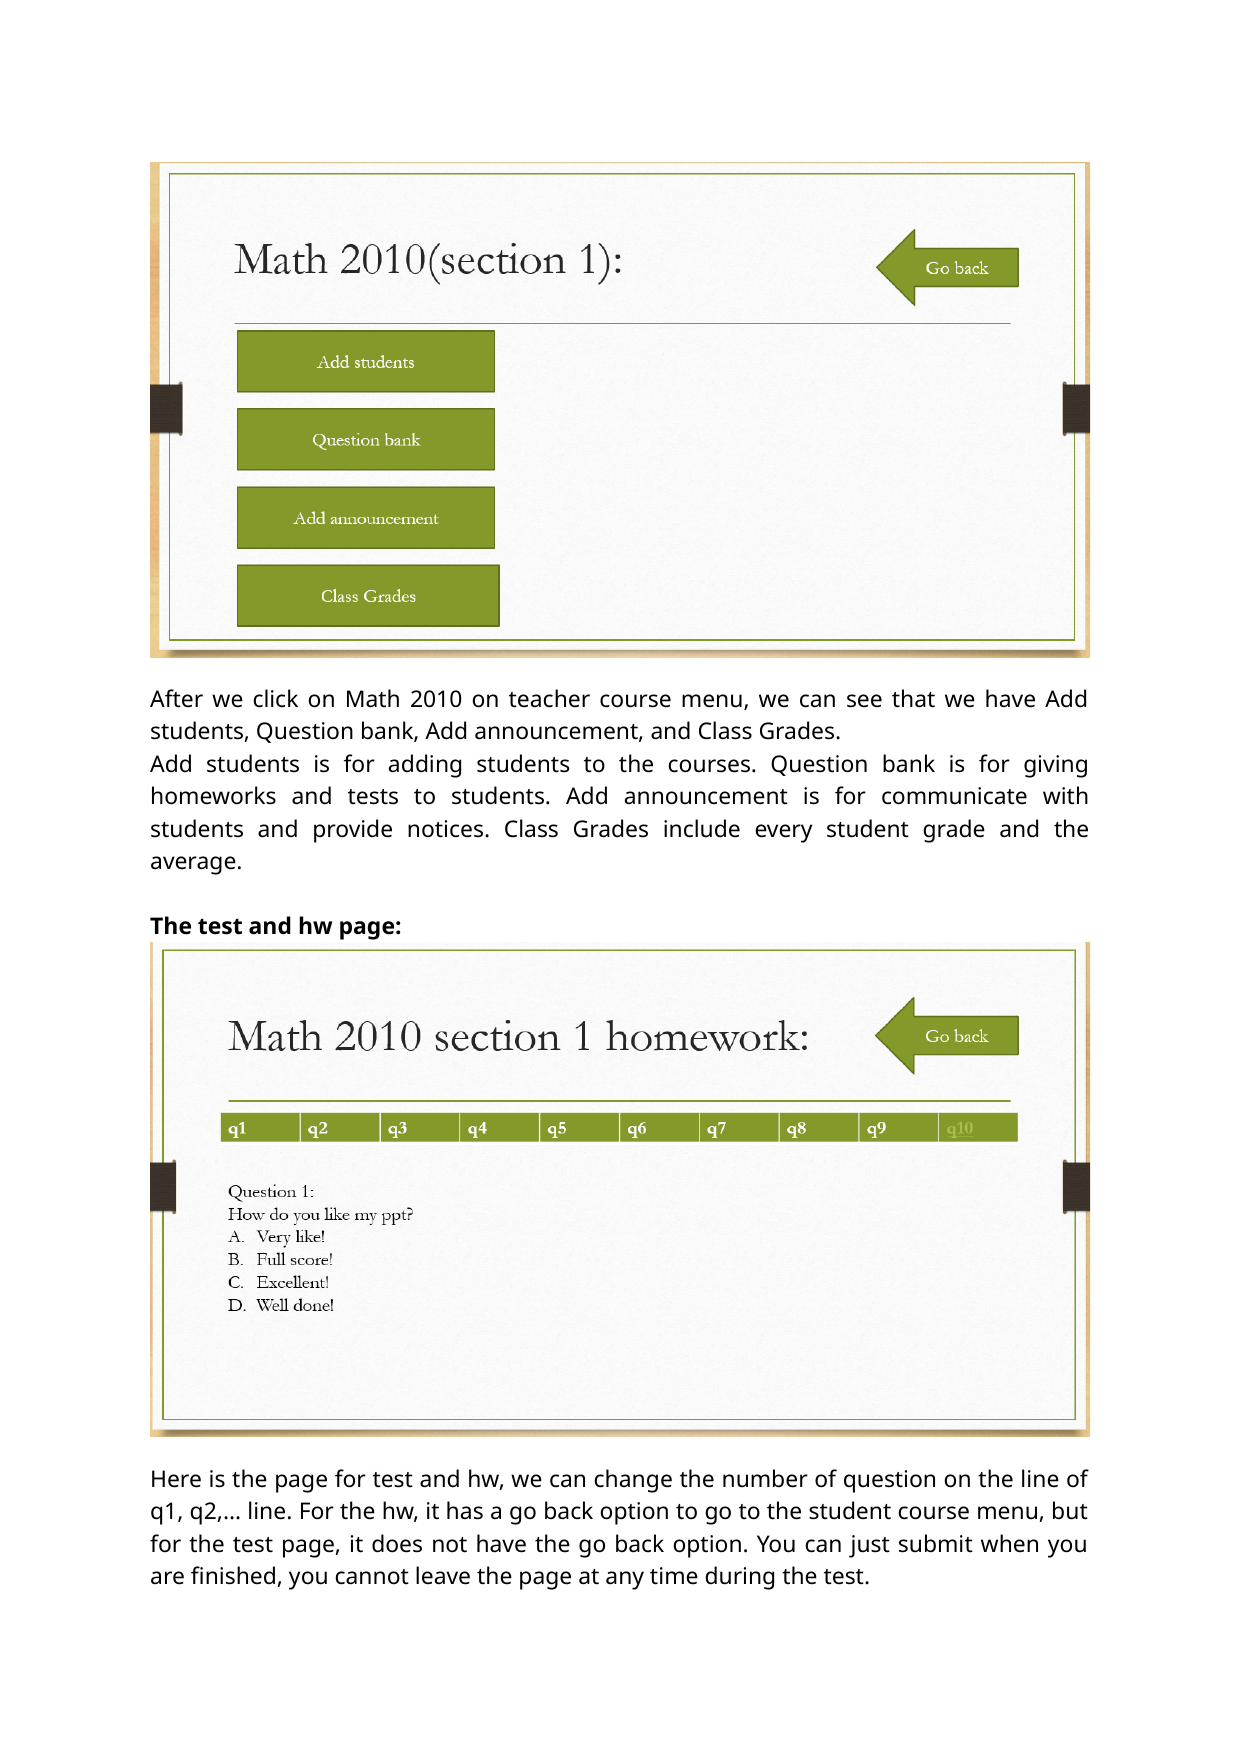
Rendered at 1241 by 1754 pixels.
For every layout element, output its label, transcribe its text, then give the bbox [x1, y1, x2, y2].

text The test and hw page: [150, 909, 1090, 942]
picture [150, 942, 1091, 1437]
text Add students is for adding students to the courses. Question bank is for giving homeworks and tests to students. Add announcement is for communicate with students and provide notices. Class Grades include every student grade and the average. [150, 747, 1090, 877]
picture [150, 162, 1091, 658]
text Here is the page for test and hw, we can change the number of question on the line of q1, q2,… line. For the hw, it has a go back option to go to the student course menu, but for the test page, it does not have the go back option. You can just submit when you are finished, you cannot leave the page at any time during the test. [150, 1462, 1090, 1592]
text After we click on Math 2010 on teacher course menu, we can see that we have Add students, Question bank, Add announcement, and Class Grades. [150, 682, 1090, 747]
